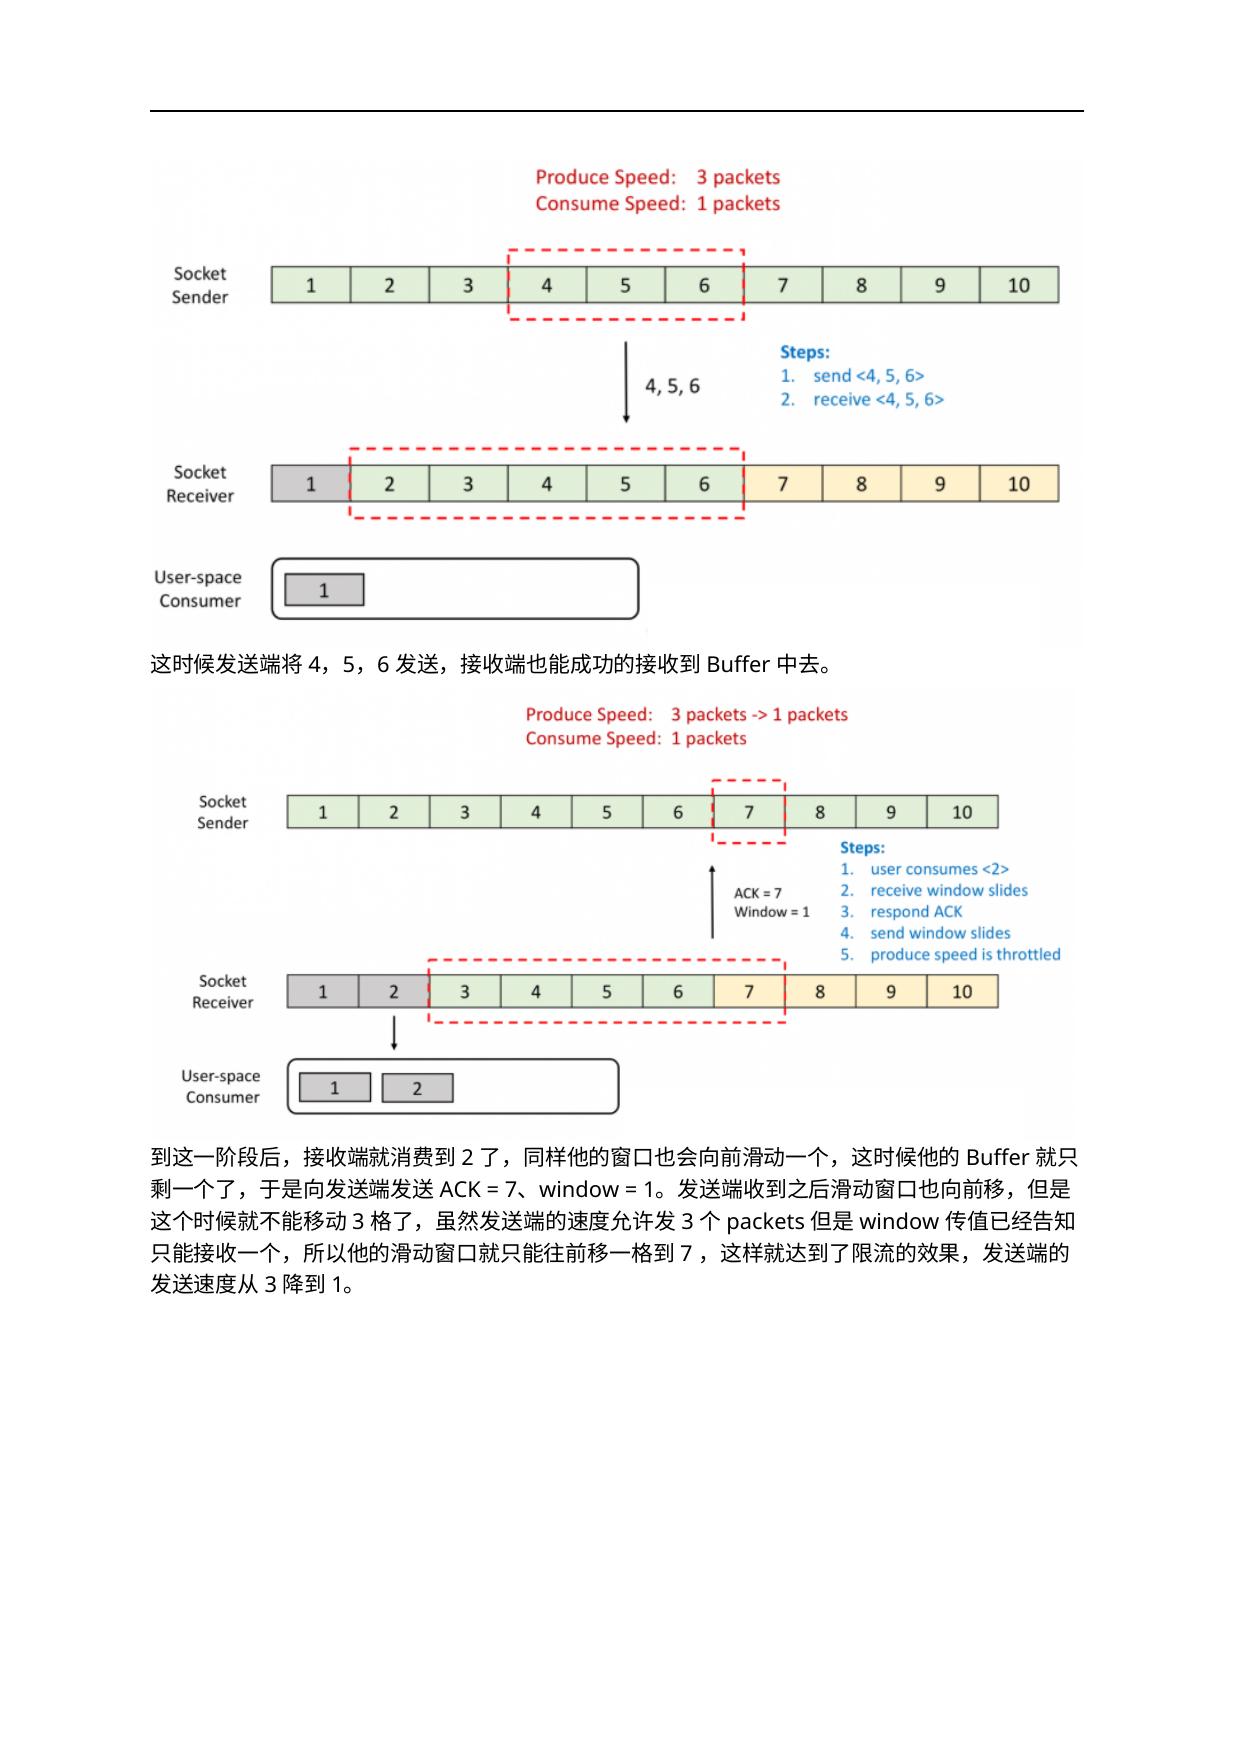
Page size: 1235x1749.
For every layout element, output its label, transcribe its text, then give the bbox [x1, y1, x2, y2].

text 这时候发送端将 4，5，6 发送，接收端也能成功的接收到 Buffer 中去。 [150, 648, 1084, 679]
picture [150, 688, 1084, 1141]
text 到这一阶段后，接收端就消费到 2 了，同样他的窗口也会向前滑动一个，这时候他的 Buffer 就只剩一个了，于是向发送端发送 ACK = 7、window = 1。发送端收到之后滑动窗口也向前移，但是这个时候就不能移动 3 格了，虽然发送端的速度允许发 3 个 packets 但是 window 传值已经告知只能接收一个，所以他的滑动窗口就只能往前移一格到 7 ，这样就达到了限流的效果，发送端的发送速度从 3 降到 1。 [150, 1141, 1084, 1299]
picture [150, 159, 1084, 648]
